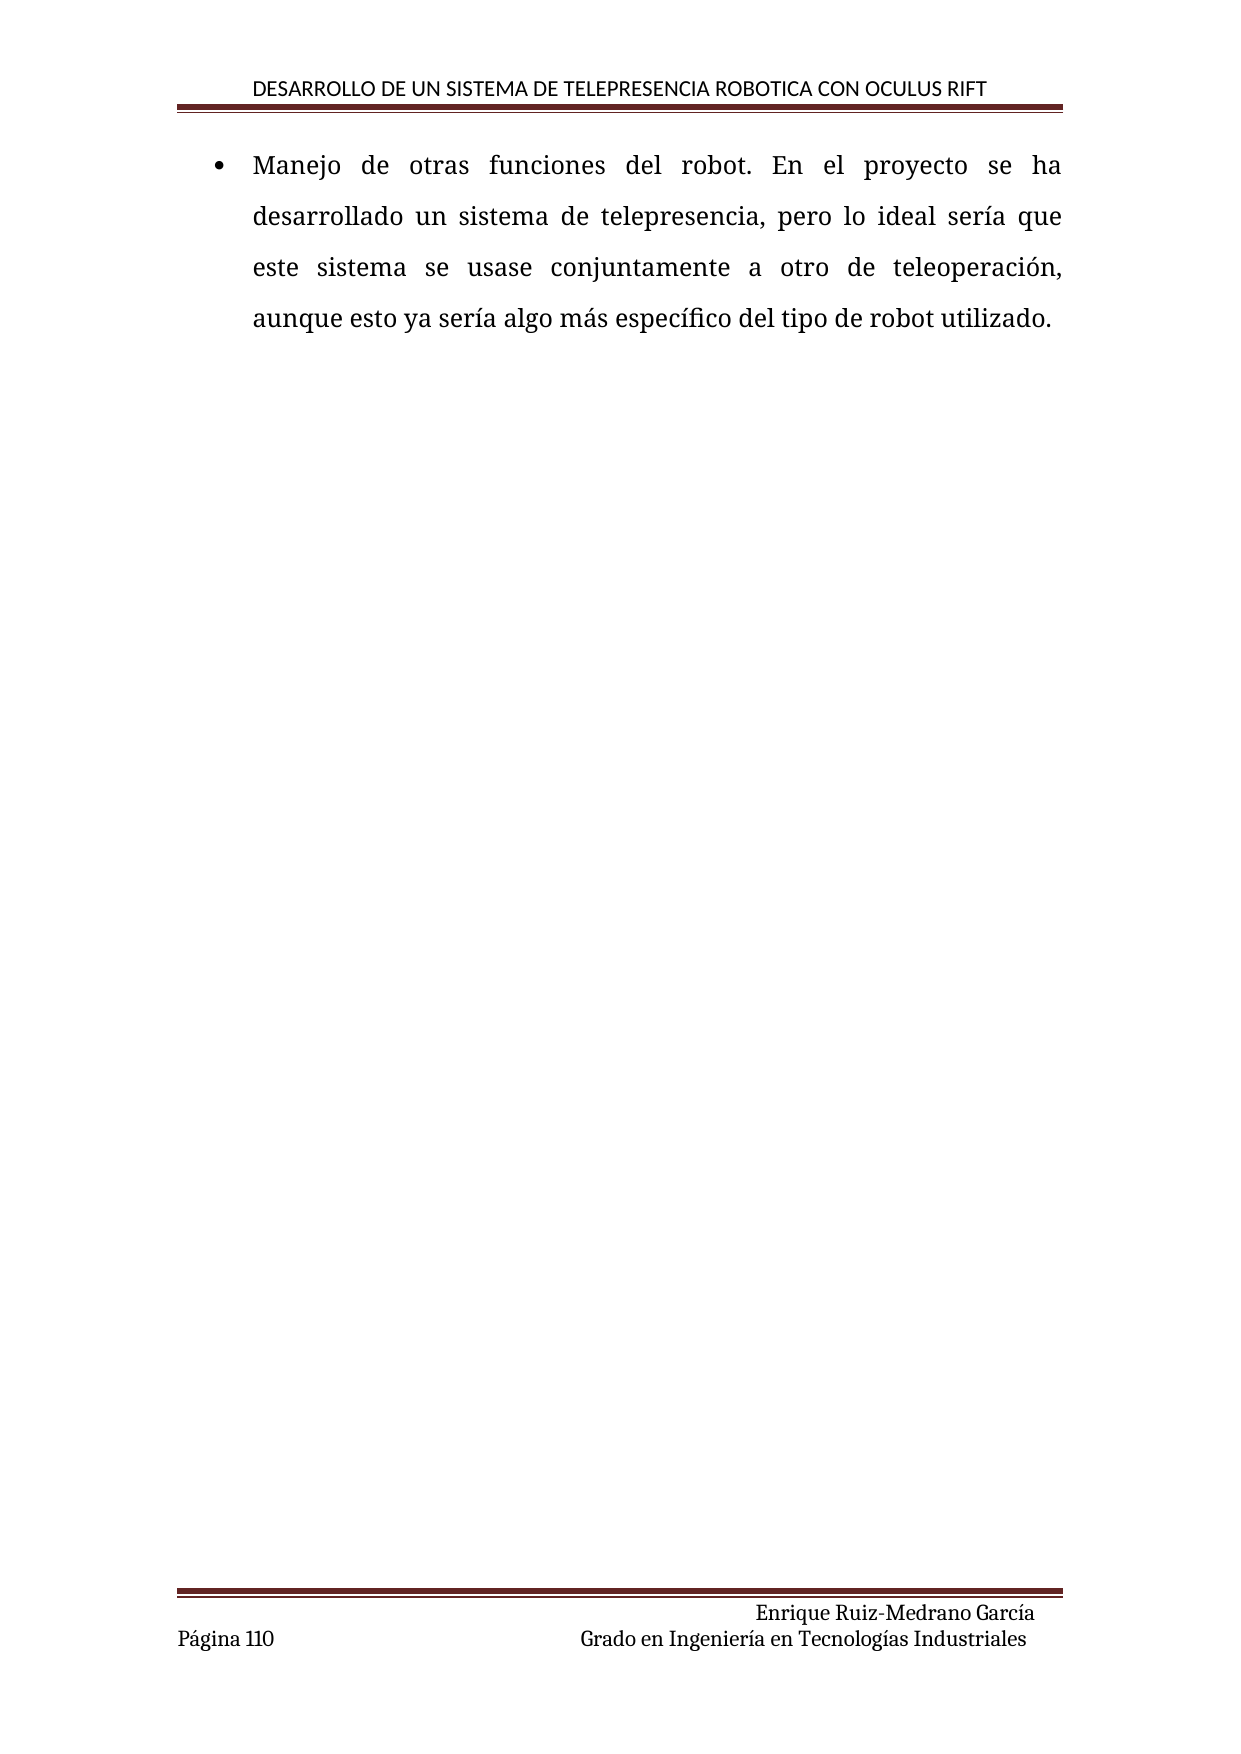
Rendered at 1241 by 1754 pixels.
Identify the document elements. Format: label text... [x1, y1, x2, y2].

list Manejo de otras funciones del robot. En el proyecto se ha desarrollado un sistema de telepresencia, pero lo ideal sería que este sistema se usase conjuntamente a otro de teleoperación, aunque esto ya sería algo más específico del tipo de robot utilizado. [215, 148, 1063, 335]
